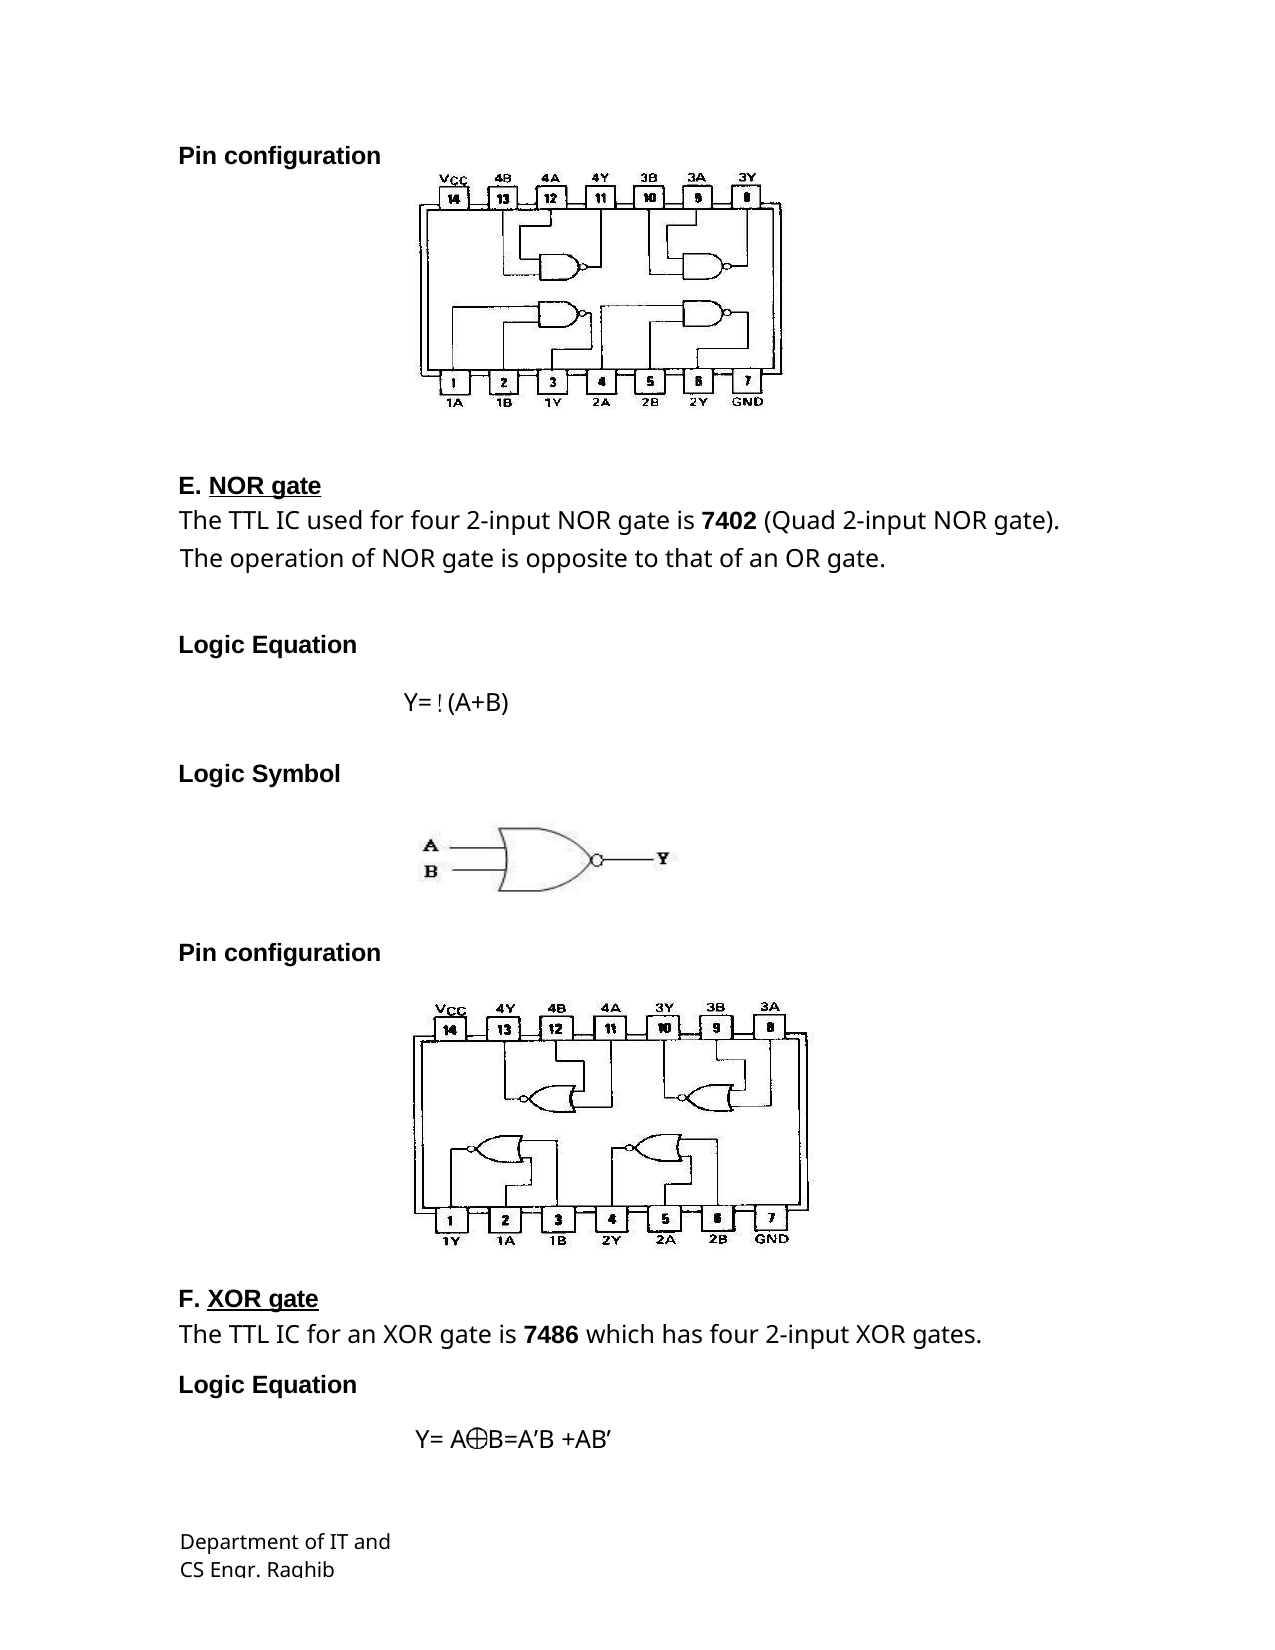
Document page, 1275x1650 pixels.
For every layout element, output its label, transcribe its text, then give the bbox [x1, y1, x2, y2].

text Pin configuration [178, 938, 1125, 967]
picture [466, 1427, 488, 1449]
text Logic Equation [178, 630, 1125, 659]
text Y= (A+B) [403, 684, 1125, 718]
text The TTL IC used for four 2-input NOR gate is 7402 (Quad 2-input NOR gate). The operation of NOR gate is opposite to that of an OR gate. [178, 503, 1072, 574]
list NOR gate [178, 471, 1125, 499]
text Logic Symbol [178, 759, 1125, 788]
text The TTL IC for an XOR gate is 7486 which has four 2-input XOR gates. [178, 1317, 1125, 1351]
picture [417, 821, 679, 893]
list XOR gate [178, 1284, 1125, 1313]
text Logic Equation [178, 1370, 1125, 1398]
picture [438, 694, 442, 712]
text Pin configuration [178, 141, 1125, 169]
picture [410, 1000, 815, 1249]
text Y= AB=A’B +AB’ [415, 1422, 1125, 1456]
picture [414, 172, 785, 409]
